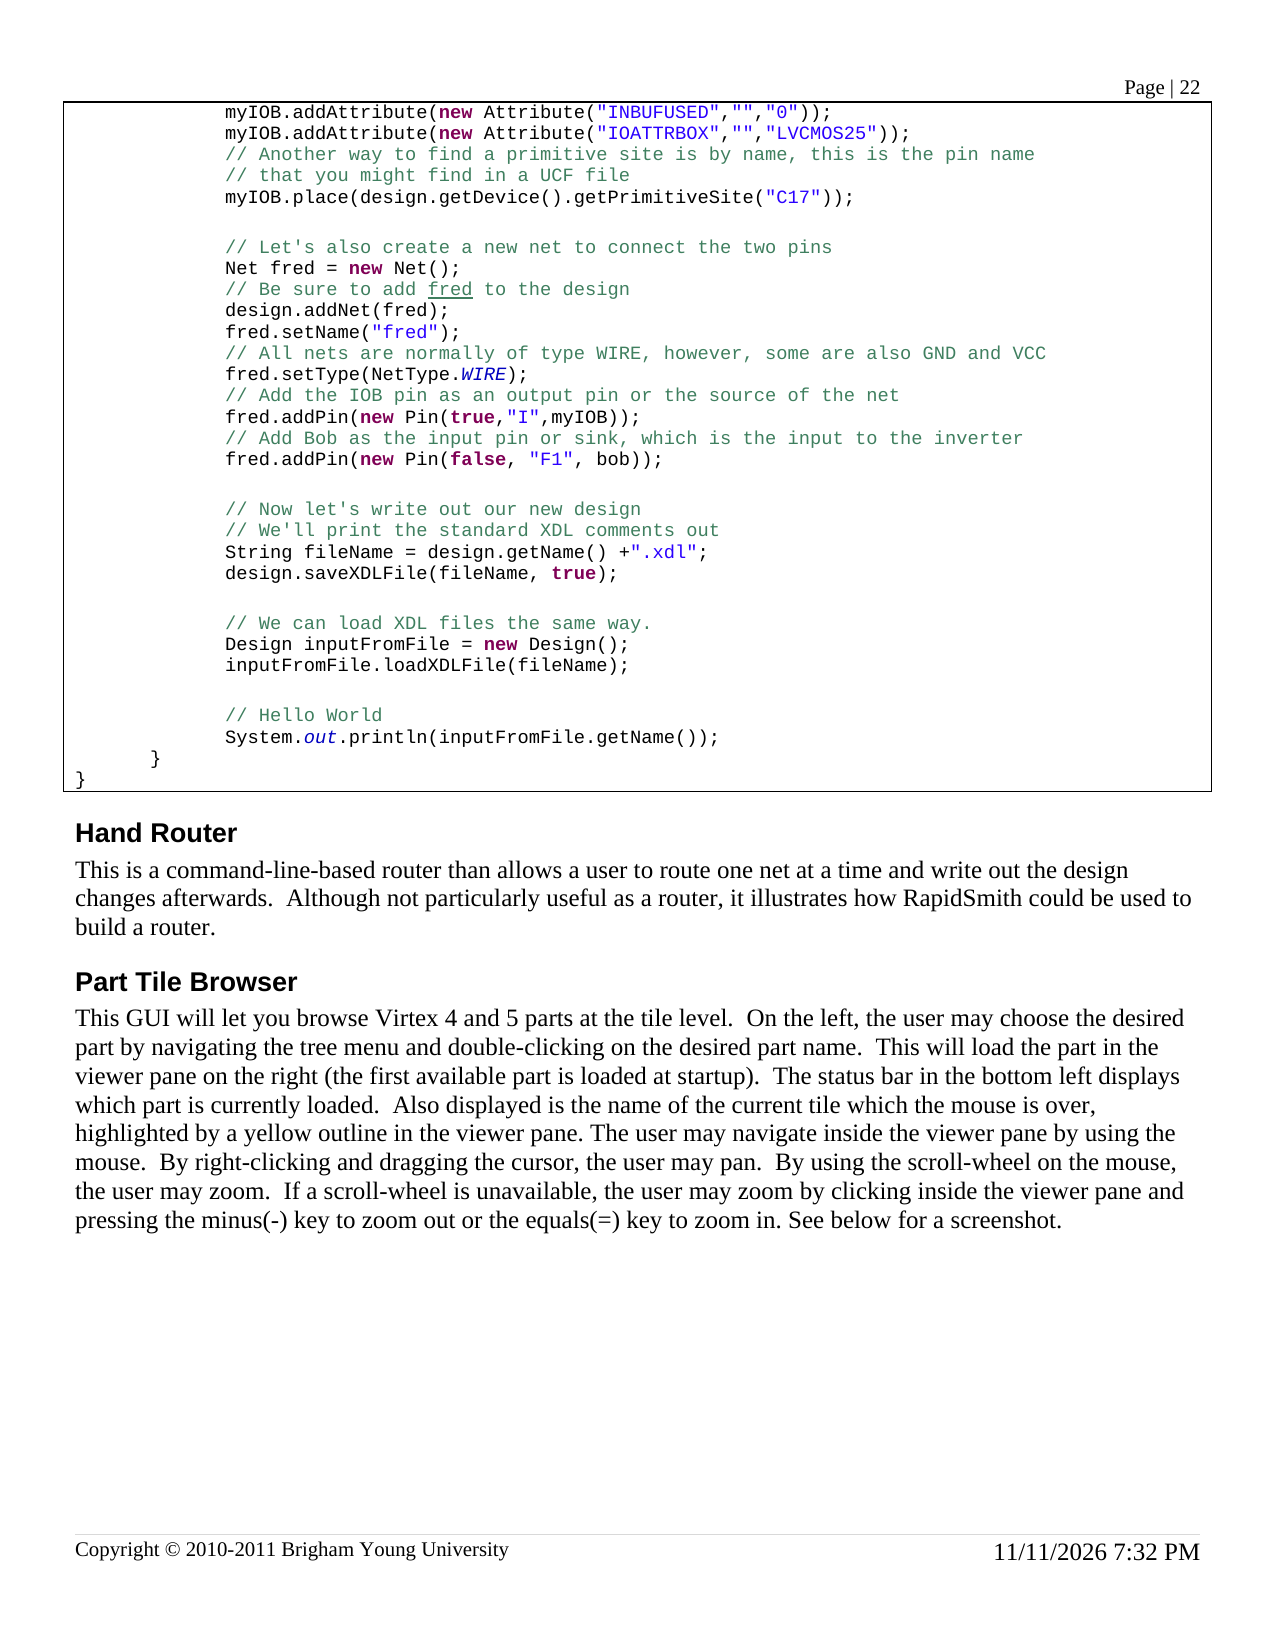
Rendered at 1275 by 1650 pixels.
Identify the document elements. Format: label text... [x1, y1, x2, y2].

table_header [64, 103, 1211, 791]
subtitle Part Tile Browser [75, 966, 1200, 997]
subtitle Hand Router [75, 817, 1200, 848]
text This is a command-line-based router than allows a user to route one net at a time and write out the design changes afterwards. Although not particularly useful as a router, it illustrates how RapidSmith could be used to build a router. [75, 855, 1200, 941]
text This GUI will let you browse Virtex 4 and 5 parts at the tile level. On the left, the user may choose the desired part by navigating the tree menu and double-clicking on the desired part name. This will load the part in the viewer pane on the right (the first available part is loaded at startup). The status bar in the bottom left displays which part is currently loaded. Also displayed is the name of the current tile which the mouse is over, highlighted by a yellow outline in the viewer pane. The user may navigate inside the viewer pane by using the mouse. By right-clicking and dragging the cursor, the user may pan. By using the scroll-wheel on the mouse, the user may zoom. If a scroll-wheel is unavailable, the user may zoom by clicking inside the viewer pane and pressing the minus(-) key to zoom out or the equals(=) key to zoom in. See below for a screenshot. [75, 1003, 1200, 1233]
